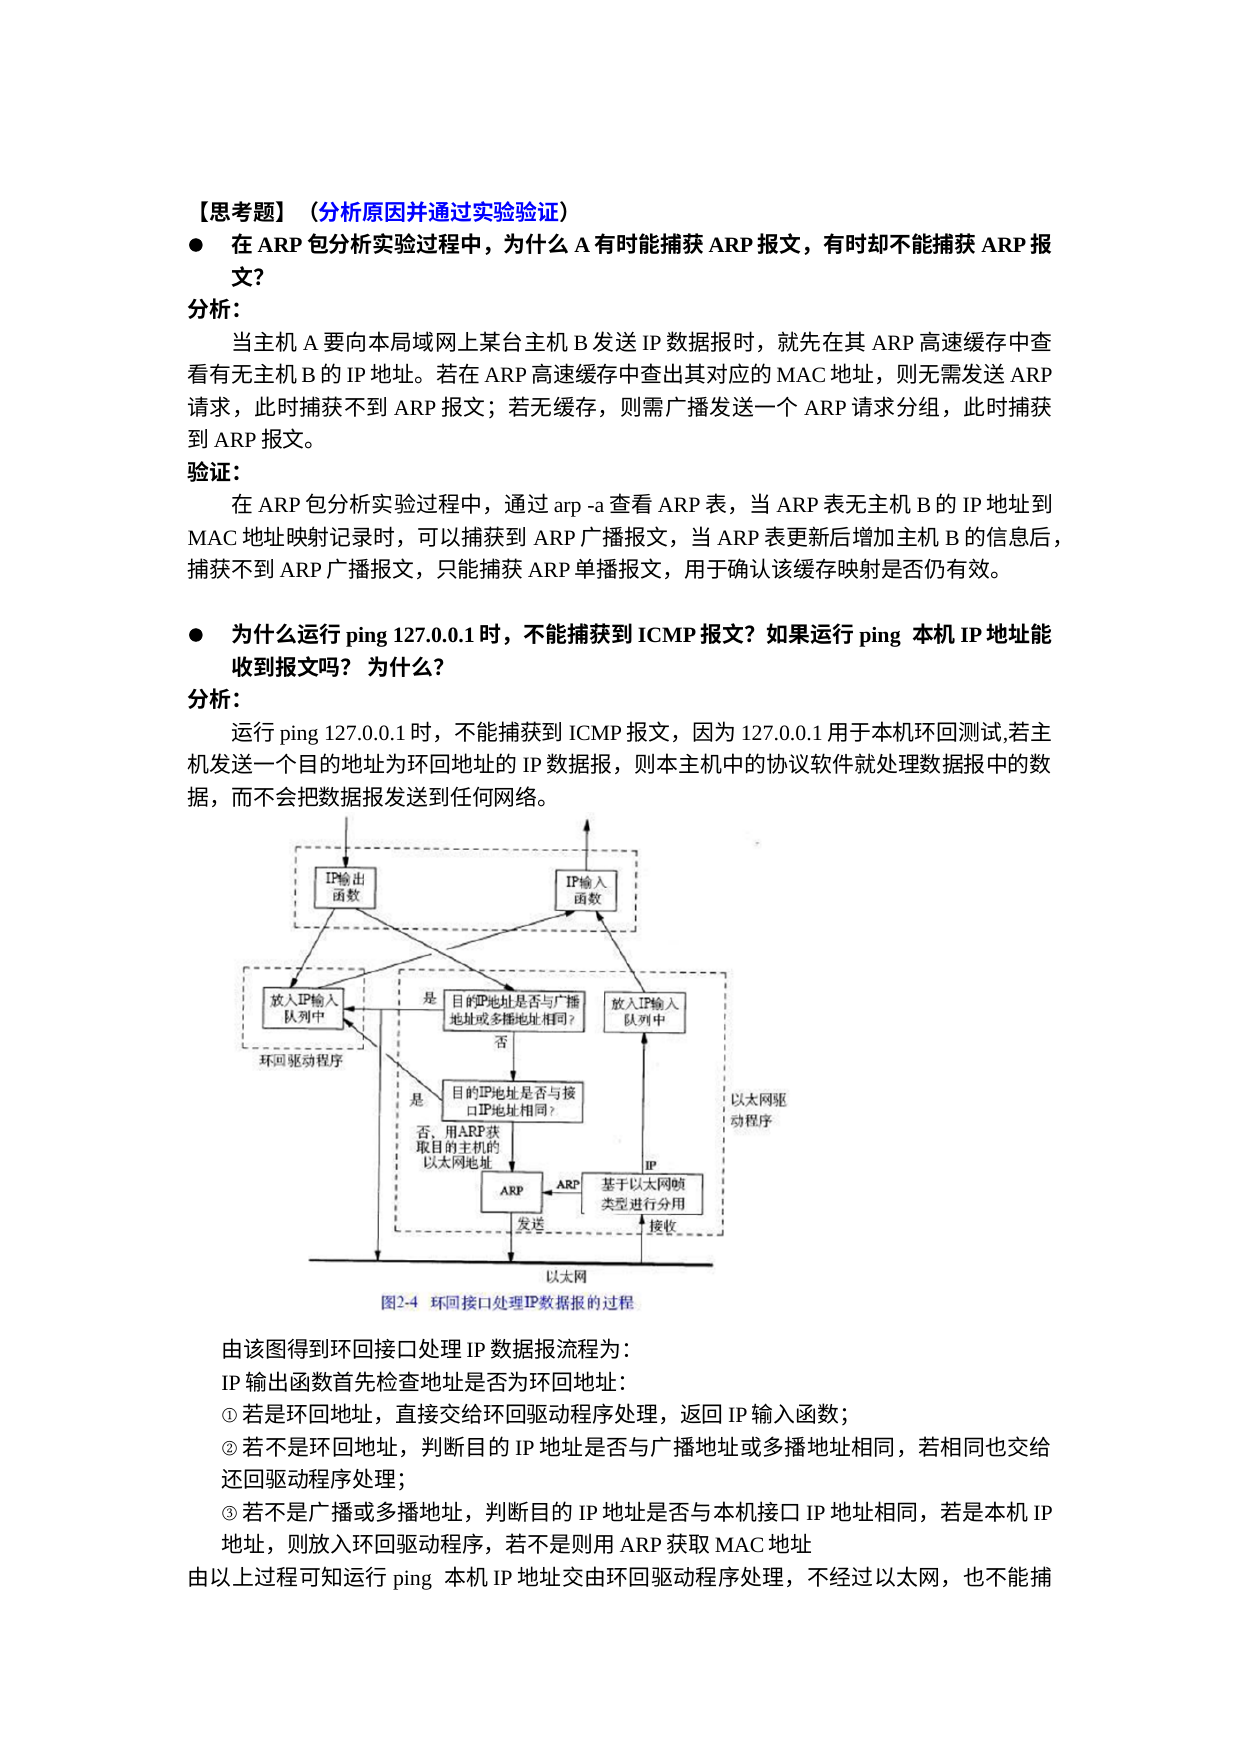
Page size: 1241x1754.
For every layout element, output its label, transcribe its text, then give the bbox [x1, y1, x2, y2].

text 【思考题】（分析原因并通过实验验证） [187, 194, 1053, 227]
text 运行ping 127.0.0.1时，不能捕获到ICMP报文，因为127.0.0.1用于本机环回测试,若主机发送一个目的地址为环回地址的IP数据报，则本主机中的协议软件就处理数据报中的数据，而不会把数据报发送到任何网络。 [187, 714, 1053, 812]
text 验证： [187, 454, 1053, 487]
text ①若是环回地址，直接交给环回驱动程序处理，返回IP输入函数； [221, 1397, 1053, 1429]
text IP输出函数首先检查地址是否为环回地址： [221, 1364, 1053, 1397]
text 分析： [187, 292, 1053, 324]
list 为什么运行ping 127.0.0.1时，不能捕获到ICMP报文？如果运行ping 本机IP地址能收到报文吗？ 为什么？ [187, 617, 1053, 682]
picture [221, 812, 792, 1314]
text 当主机A要向本局域网上某台主机B发送IP数据报时，就先在其ARP高速缓存中查看有无主机B的IP地址。若在ARP高速缓存中查出其对应的MAC地址，则无需发送ARP请求，此时捕获不到ARP报文；若无缓存，则需广播发送一个ARP请求分组，此时捕获到ARP报文。 [187, 324, 1053, 454]
text ③若不是广播或多播地址，判断目的IP地址是否与本机接口IP地址相同，若是本机IP地址，则放入环回驱动程序，若不是则用ARP获取MAC地址 [221, 1494, 1053, 1559]
list 在ARP包分析实验过程中，为什么A有时能捕获ARP报文，有时却不能捕获ARP报文？ [187, 227, 1053, 292]
text ②若不是环回地址，判断目的IP地址是否与广播地址或多播地址相同，若相同也交给还回驱动程序处理； [221, 1429, 1053, 1494]
text 由该图得到环回接口处理IP数据报流程为： [221, 1332, 1053, 1364]
text 在ARP包分析实验过程中，通过arp -a查看ARP表，当ARP表无主机B的IP地址到MAC地址映射记录时，可以捕获到ARP广播报文，当ARP表更新后增加主机B的信息后，捕获不到ARP广播报文，只能捕获ARP单播报文，用于确认该缓存映射是否仍有效。 [187, 487, 1053, 584]
text 分析： [187, 682, 1053, 714]
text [187, 1559, 1053, 1592]
